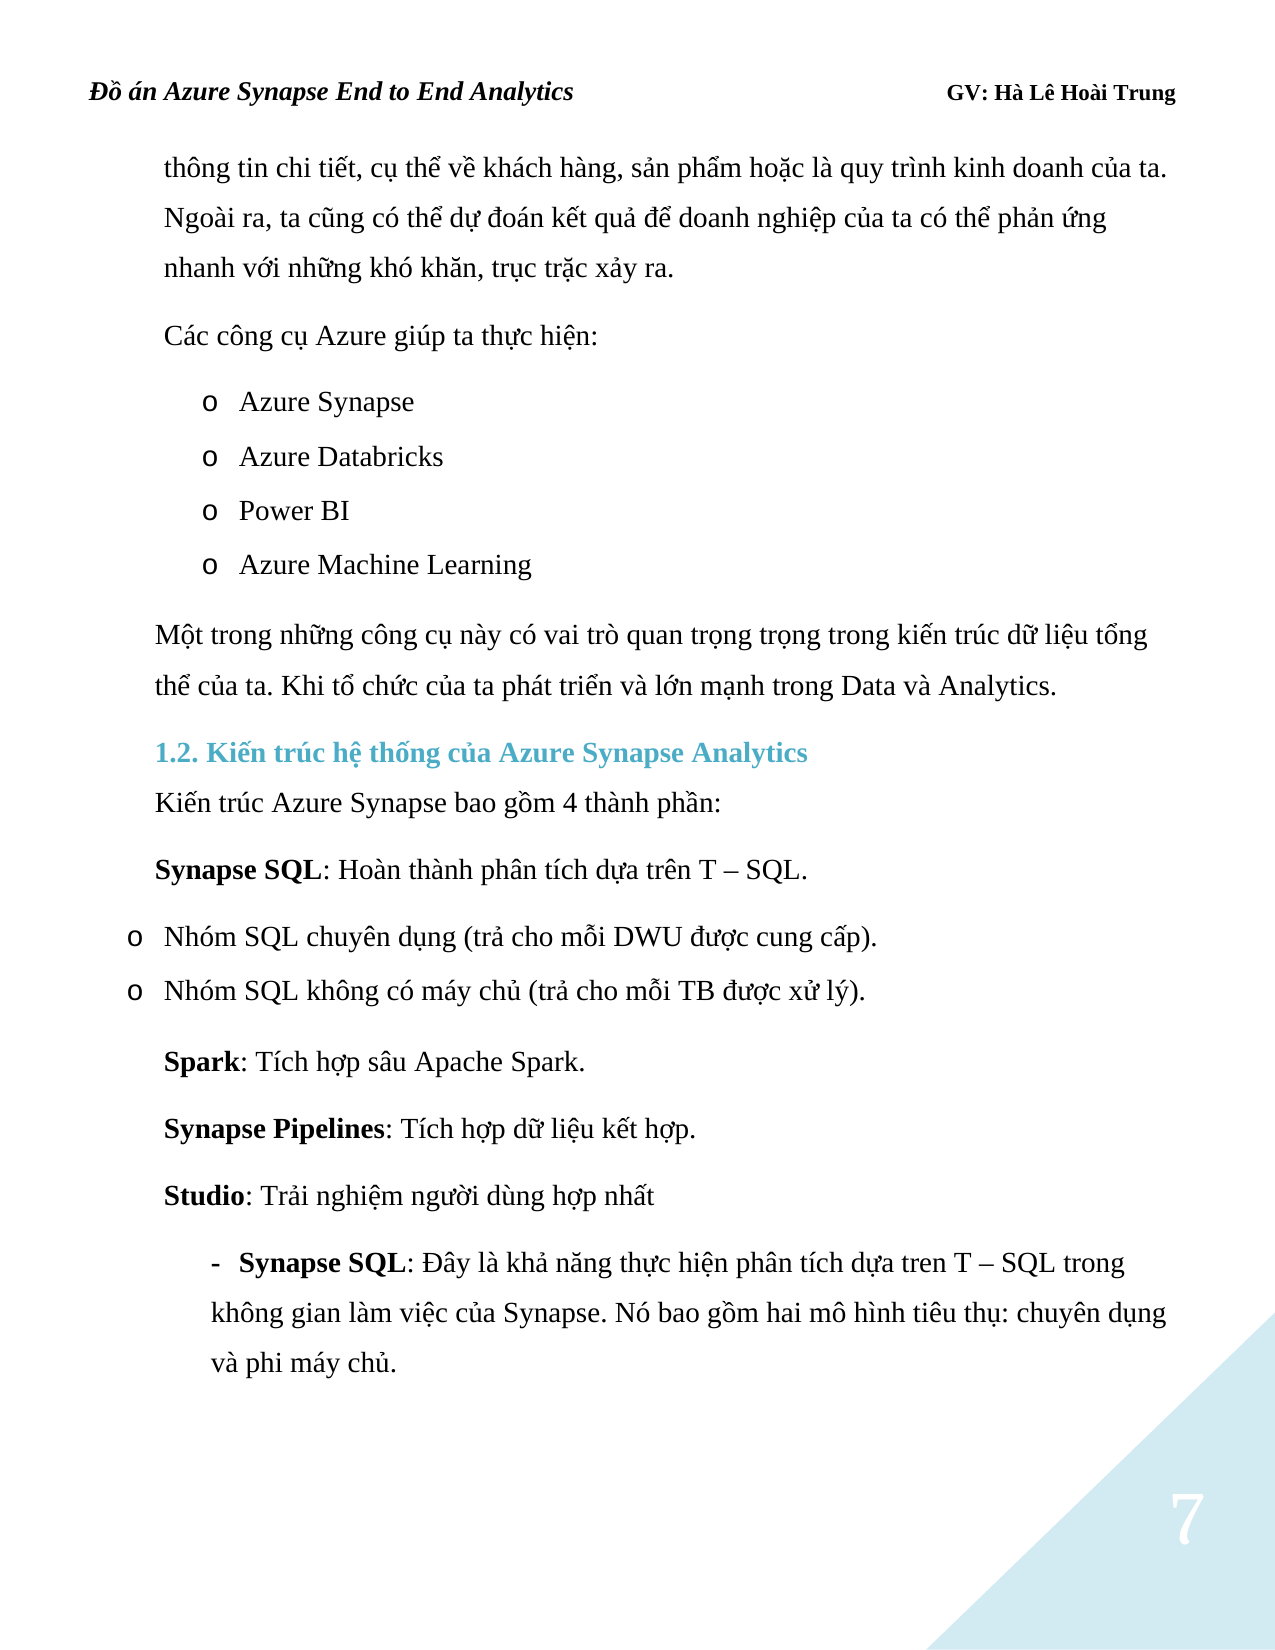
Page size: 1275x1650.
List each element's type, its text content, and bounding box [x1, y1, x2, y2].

text Kiến trúc Azure Synapse bao gồm 4 thành phần: [154, 785, 1181, 819]
list Power BI [201, 493, 1181, 529]
text - Synapse SQL: Đây là khả năng thực hiện phân tích dựa tren T – SQL trong không gian làm việc của Synapse. Nó bao gồm hai mô hình tiêu thụ: chuyên dụng và phi máy chủ. [211, 1245, 1181, 1379]
list Azure Synapse [201, 384, 1181, 421]
list Nhóm SQL chuyên dụng (trả cho mỗi DWU được cung cấp). [126, 919, 1181, 955]
text Một trong những công cụ này có vai trò quan trọng trọng trong kiến trúc dữ liệu tổng thể của ta. Khi tổ chức của ta phát triển và lớn mạnh trong Data và Analytics. [154, 617, 1181, 701]
list Azure Databricks [201, 439, 1181, 475]
text Studio: Trải nghiệm người dùng hợp nhất [164, 1178, 1181, 1211]
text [164, 150, 1181, 284]
text Synapse Pipelines: Tích hợp dữ liệu kết hợp. [164, 1111, 1181, 1144]
text Spark: Tích hợp sâu Apache Spark. [164, 1044, 1181, 1077]
subtitle Kiến trúc hệ thống của Azure Synapse Analytics [154, 735, 1181, 768]
text Synapse SQL: Hoàn thành phân tích dựa trên T – SQL. [89, 852, 1181, 886]
text Các công cụ Azure giúp ta thực hiện: [89, 318, 1181, 351]
list Azure Machine Learning [201, 547, 1181, 583]
list Nhóm SQL không có máy chủ (trả cho mỗi TB được xử lý). [126, 973, 1181, 1009]
